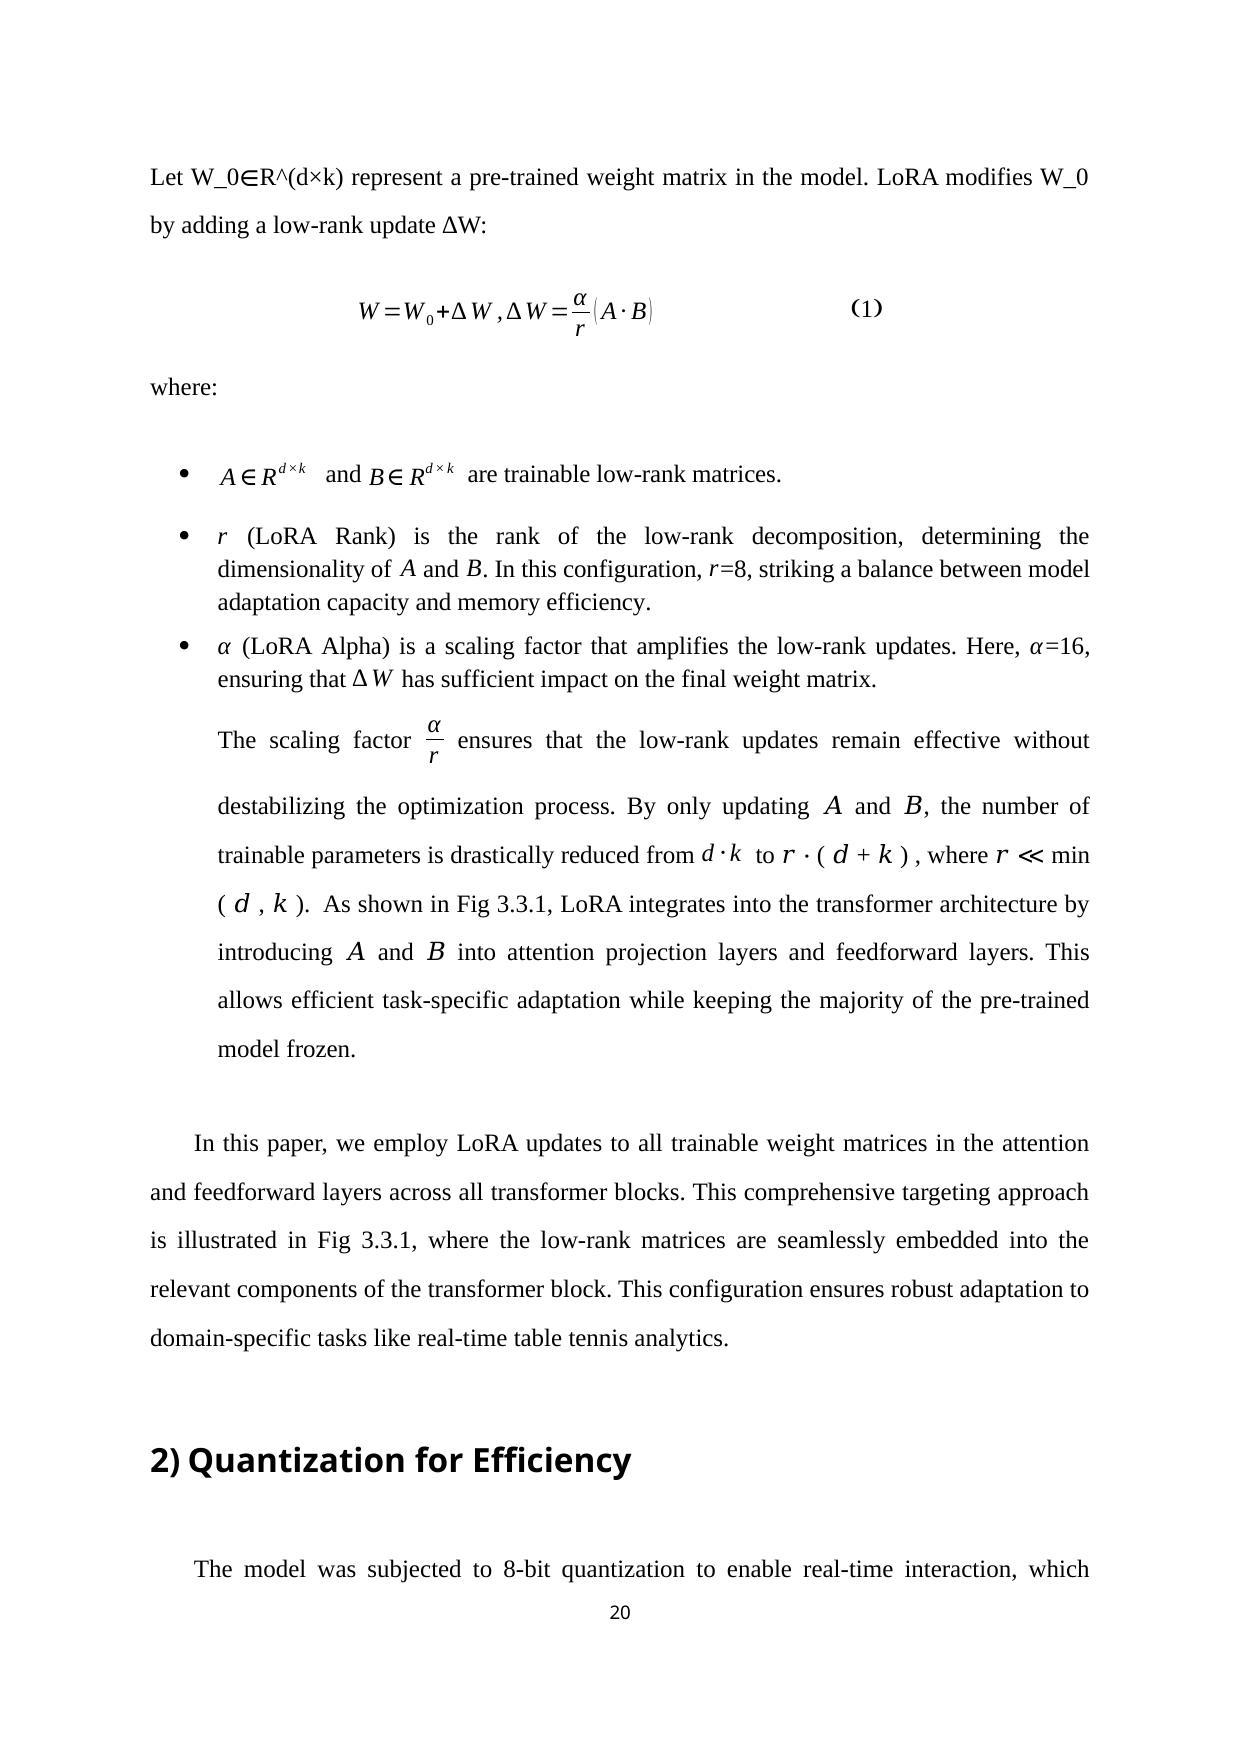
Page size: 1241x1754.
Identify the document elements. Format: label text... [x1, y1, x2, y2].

text The scaling factor ensures that the low-rank updates remain effective without destabilizing the optimization process. By only updating 𝐴 and 𝐵, the number of trainable parameters is drastically reduced from to 𝑟 ⋅ ( 𝑑 + 𝑘 ) , where 𝑟 ≪ min ( 𝑑 , 𝑘 ). As shown in Fig 3.3.1, LoRA integrates into the transformer architecture by introducing 𝐴 and 𝐵 into attention projection layers and feedforward layers. This allows efficient task-specific adaptation while keeping the majority of the pre-trained model frozen. [217, 707, 1090, 1065]
list (LoRA Rank) is the rank of the low-rank decomposition, determining the dimensionality of and . In this configuration, =8, striking a balance between model adaptation capacity and memory efficiency. [180, 520, 1090, 617]
text Let W_0∈R^(d×k) represent a pre-trained weight matrix in the model. LoRA modifies W_0 by adding a low-rank update ∆W: [150, 160, 1090, 241]
list (LoRA Alpha) is a scaling factor that amplifies the low-rank updates. Here, =16, ensuring that has sufficient impact on the final weight matrix. [180, 630, 1090, 695]
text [150, 1553, 1090, 1585]
list and are trainable low-rank matrices. [180, 442, 1090, 507]
subtitle Quantization for Efficiency [150, 1427, 1090, 1492]
text  [150, 280, 1090, 345]
text In this paper, we employ LoRA updates to all trainable weight matrices in the attention and feedforward layers across all transformer blocks. This comprehensive targeting approach is illustrated in Fig 3.3.1, where the low-rank matrices are seamlessly embedded into the relevant components of the transformer block. This configuration ensures robust adaptation to domain-specific tasks like real-time table tennis analytics. [150, 1126, 1090, 1353]
text where: [150, 370, 1090, 403]
